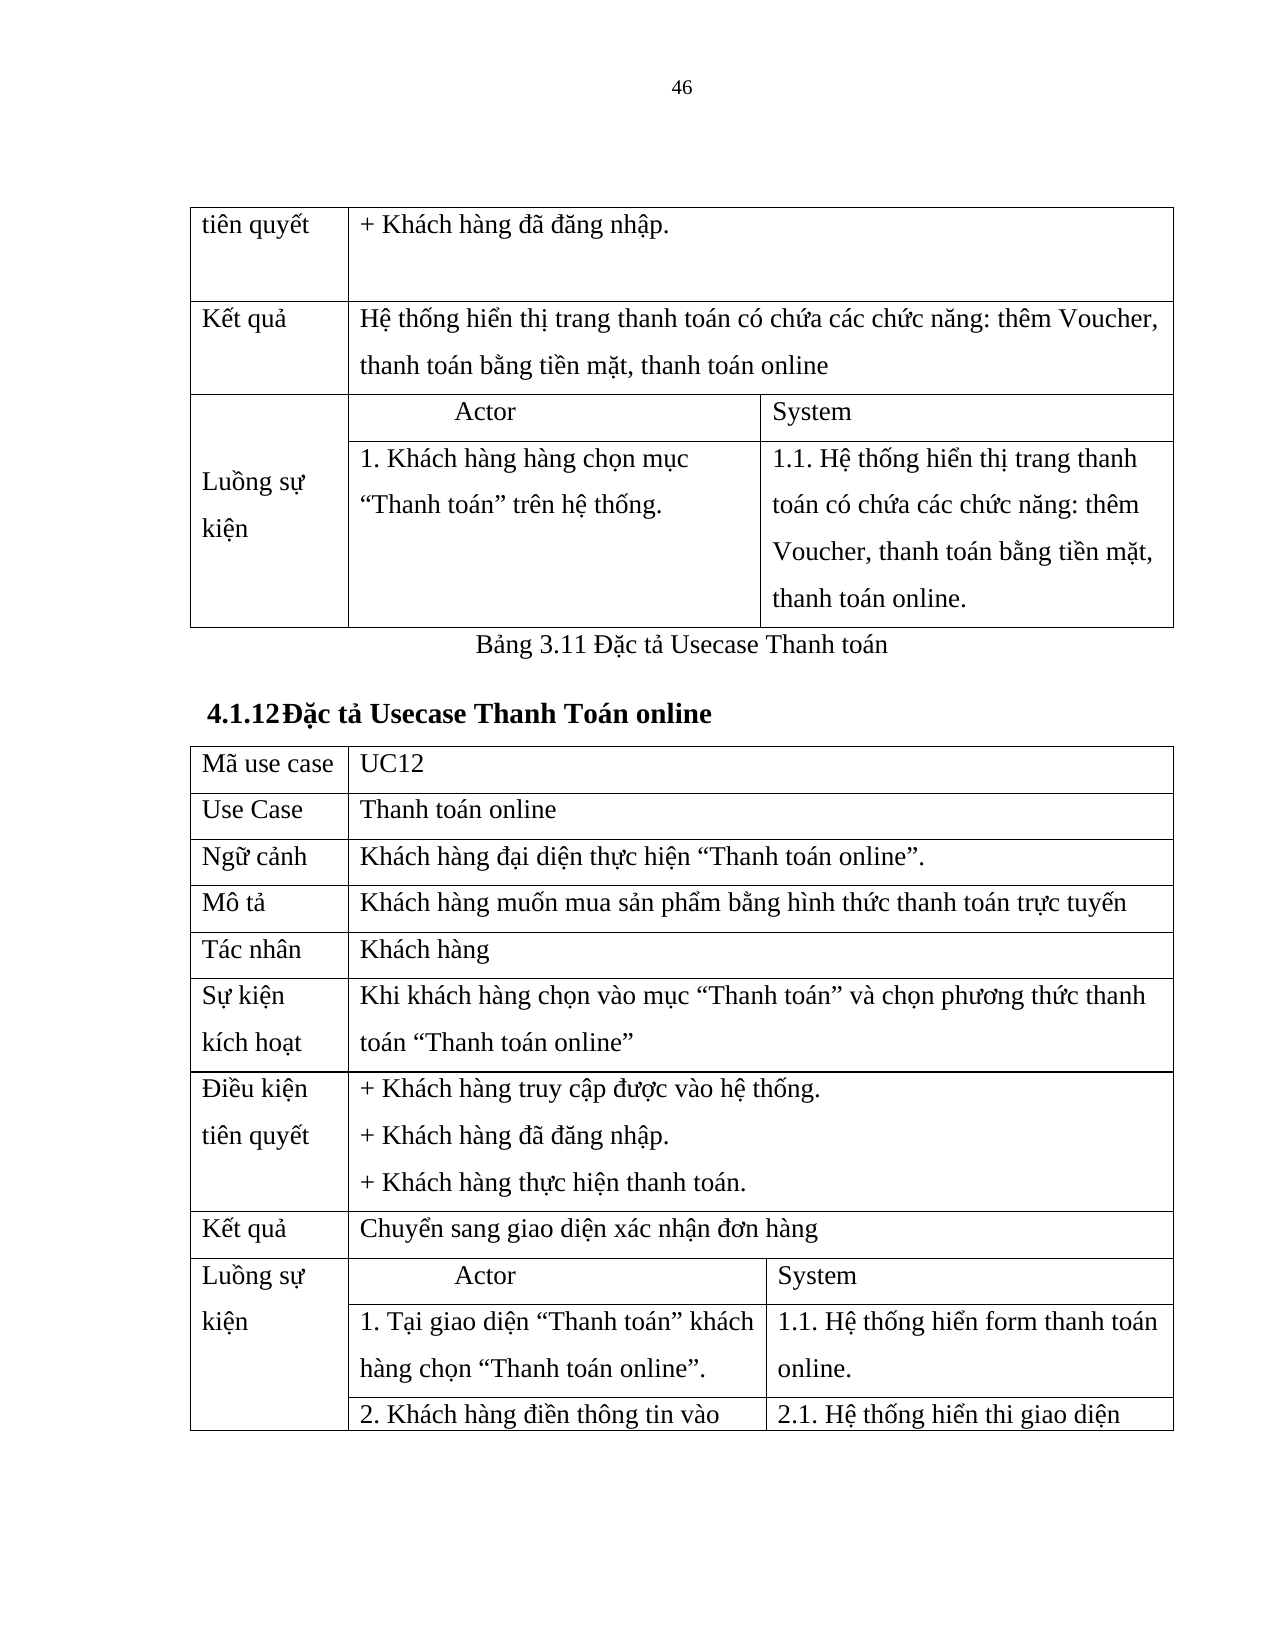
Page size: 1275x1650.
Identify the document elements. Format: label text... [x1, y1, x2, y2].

table_cell Actor [349, 1259, 766, 1304]
table_cell Sự kiện kích hoạt [191, 979, 348, 1071]
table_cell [349, 208, 1173, 301]
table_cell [767, 1398, 1173, 1429]
table_cell Điều kiện tiên quyết [191, 1073, 348, 1211]
table_cell System [767, 1259, 1173, 1304]
table_cell System [761, 395, 1173, 441]
table_cell 1.1. Hệ thống hiển form thanh toán online. [767, 1305, 1173, 1397]
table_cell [191, 208, 348, 301]
table_cell Ngữ cảnh [191, 840, 348, 885]
table_cell Use Case [191, 794, 348, 839]
table_header Mã use case [191, 747, 348, 792]
table_cell Kết quả [191, 1212, 348, 1258]
table_cell 1. Khách hàng hàng chọn mục “Thanh toán” trên hệ thống. [349, 442, 760, 627]
table_cell 1.1. Hệ thống hiển thị trang thanh toán có chứa các chức năng: thêm Voucher, thanh toán bằng tiền mặt, thanh toán online. [761, 442, 1173, 627]
text Bảng . Đặc tả Usecase Thanh toán [207, 628, 1157, 659]
table_header UC12 [349, 747, 1173, 792]
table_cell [349, 1398, 766, 1429]
table_cell Khách hàng [349, 933, 1173, 978]
table_cell + Khách hàng truy cập được vào hệ thống. + Khách hàng đã đăng nhập. + Khách hàng thực hiện thanh toán. [349, 1073, 1173, 1211]
table_cell Mô tả [191, 886, 348, 932]
table_cell Actor [349, 395, 760, 441]
subtitle Đặc tả Usecase Thanh Toán online [207, 696, 1157, 729]
table_cell Khách hàng đại diện thực hiện “Thanh toán online”. [349, 840, 1173, 885]
table_cell Luồng sự kiện [191, 1259, 348, 1429]
table_cell Thanh toán online [349, 794, 1173, 839]
table_cell Kết quả [191, 302, 348, 394]
table_cell Chuyển sang giao diện xác nhận đơn hàng [349, 1212, 1173, 1258]
table_cell Khi khách hàng chọn vào mục “Thanh toán” và chọn phương thức thanh toán “Thanh toán online” [349, 979, 1173, 1071]
table_cell Khách hàng muốn mua sản phẩm bằng hình thức thanh toán trực tuyến [349, 886, 1173, 932]
table_cell Tác nhân [191, 933, 348, 978]
table_cell Hệ thống hiển thị trang thanh toán có chứa các chức năng: thêm Voucher, thanh toán bằng tiền mặt, thanh toán online [349, 302, 1173, 394]
table_cell 1. Tại giao diện “Thanh toán” khách hàng chọn “Thanh toán online”. [349, 1305, 766, 1397]
table_cell Luồng sự kiện [191, 395, 348, 627]
